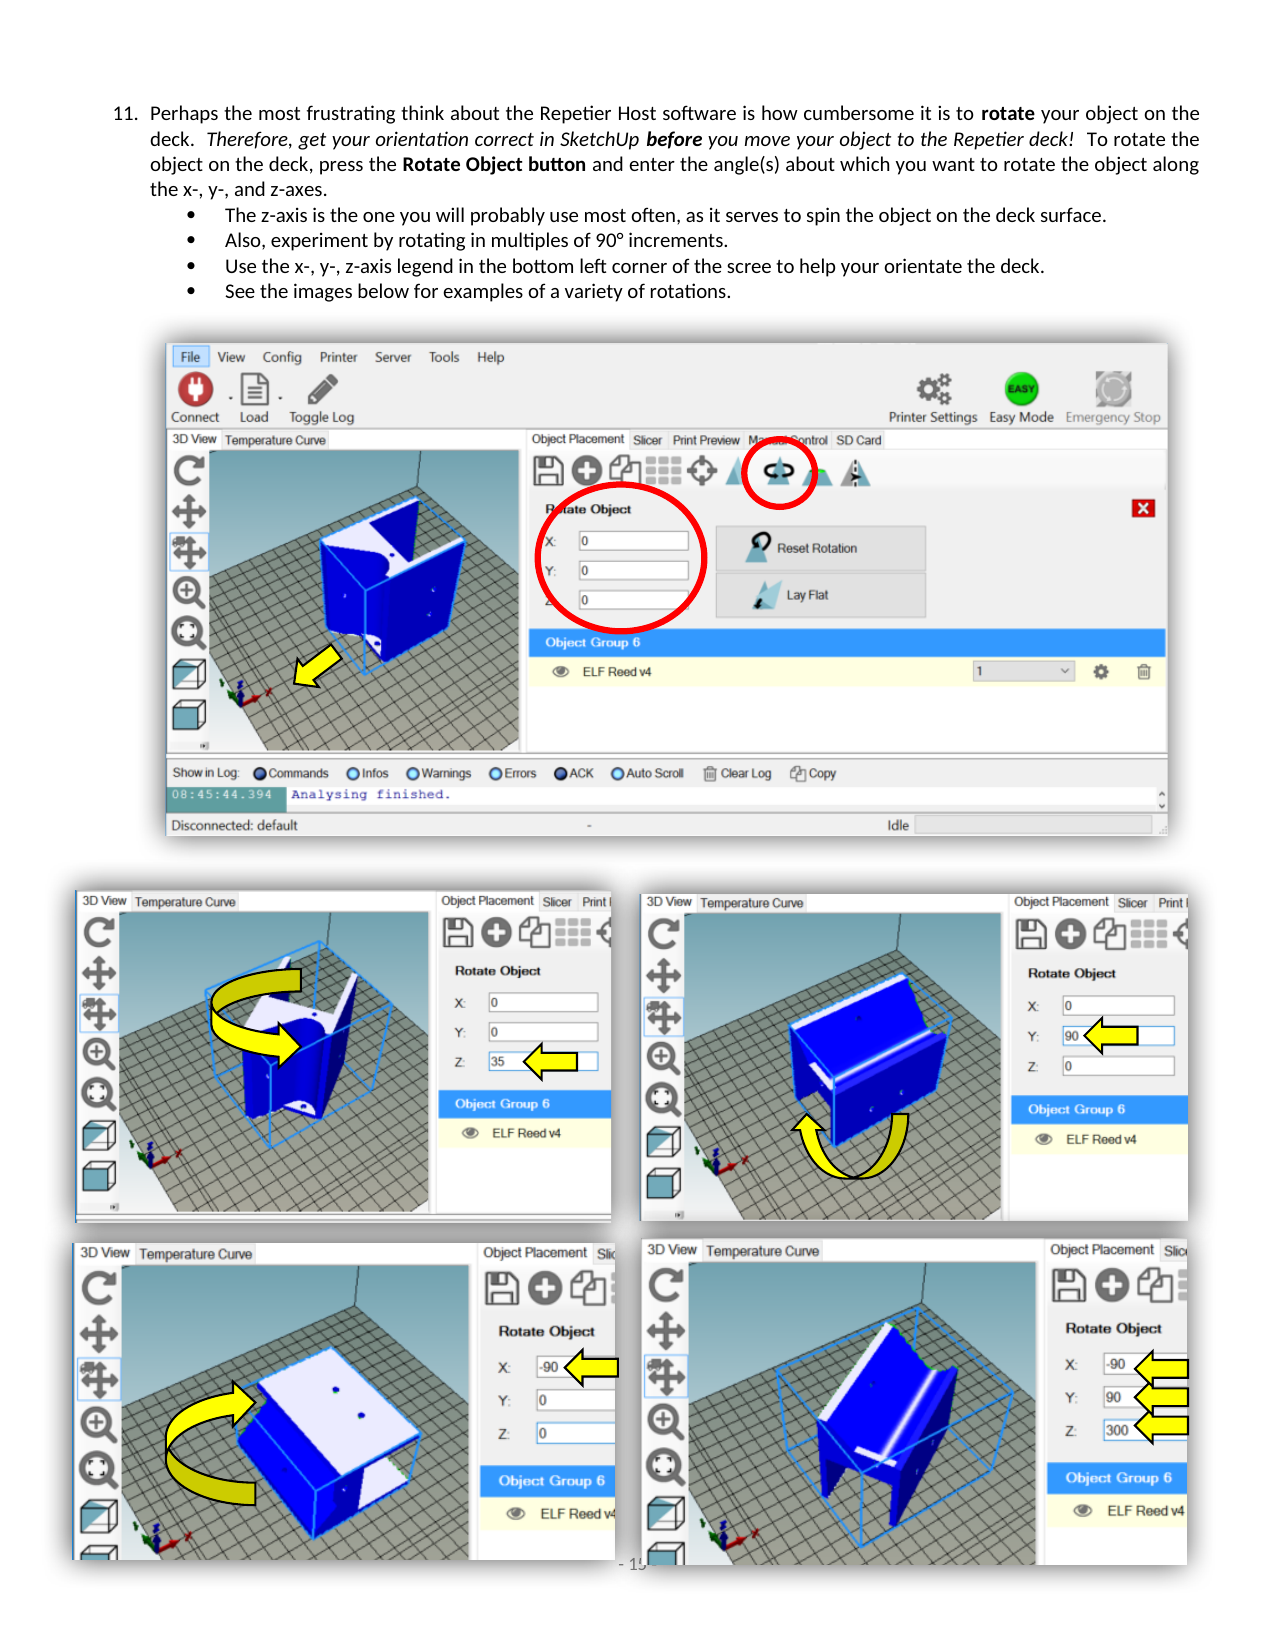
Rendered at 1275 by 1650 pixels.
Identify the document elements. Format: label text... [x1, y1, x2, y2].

picture [641, 1238, 1187, 1565]
list Also, experiment by rotating in multiples of 90° increments. [187, 227, 1200, 253]
list Use the x-, y-, z-axis legend in the bottom left corner of the scree to help your orientate the deck. [187, 253, 1200, 278]
picture [165, 343, 1168, 836]
picture [1154, 1379, 1187, 1387]
list The z-axis is the one you will probably use most often, as it serves to spin the object on the deck surface. [187, 202, 1200, 227]
list See the images below for examples of a variety of rotations. [187, 278, 1200, 304]
picture [75, 890, 612, 1223]
picture [72, 1243, 615, 1560]
picture [1154, 1408, 1187, 1415]
list Perhaps the most frustrating think about the Repetier Host software is how cumbersome it is to rotate your object on the deck. Therefore, get your orientation correct in SketchUp before you move your object to the Repetier deck! To rotate the object on the deck, press the Rotate Object button and enter the angle(s) about which you want to rotate the object along the x-, y-, and z-axes. [112, 100, 1200, 202]
picture [639, 894, 1188, 1221]
